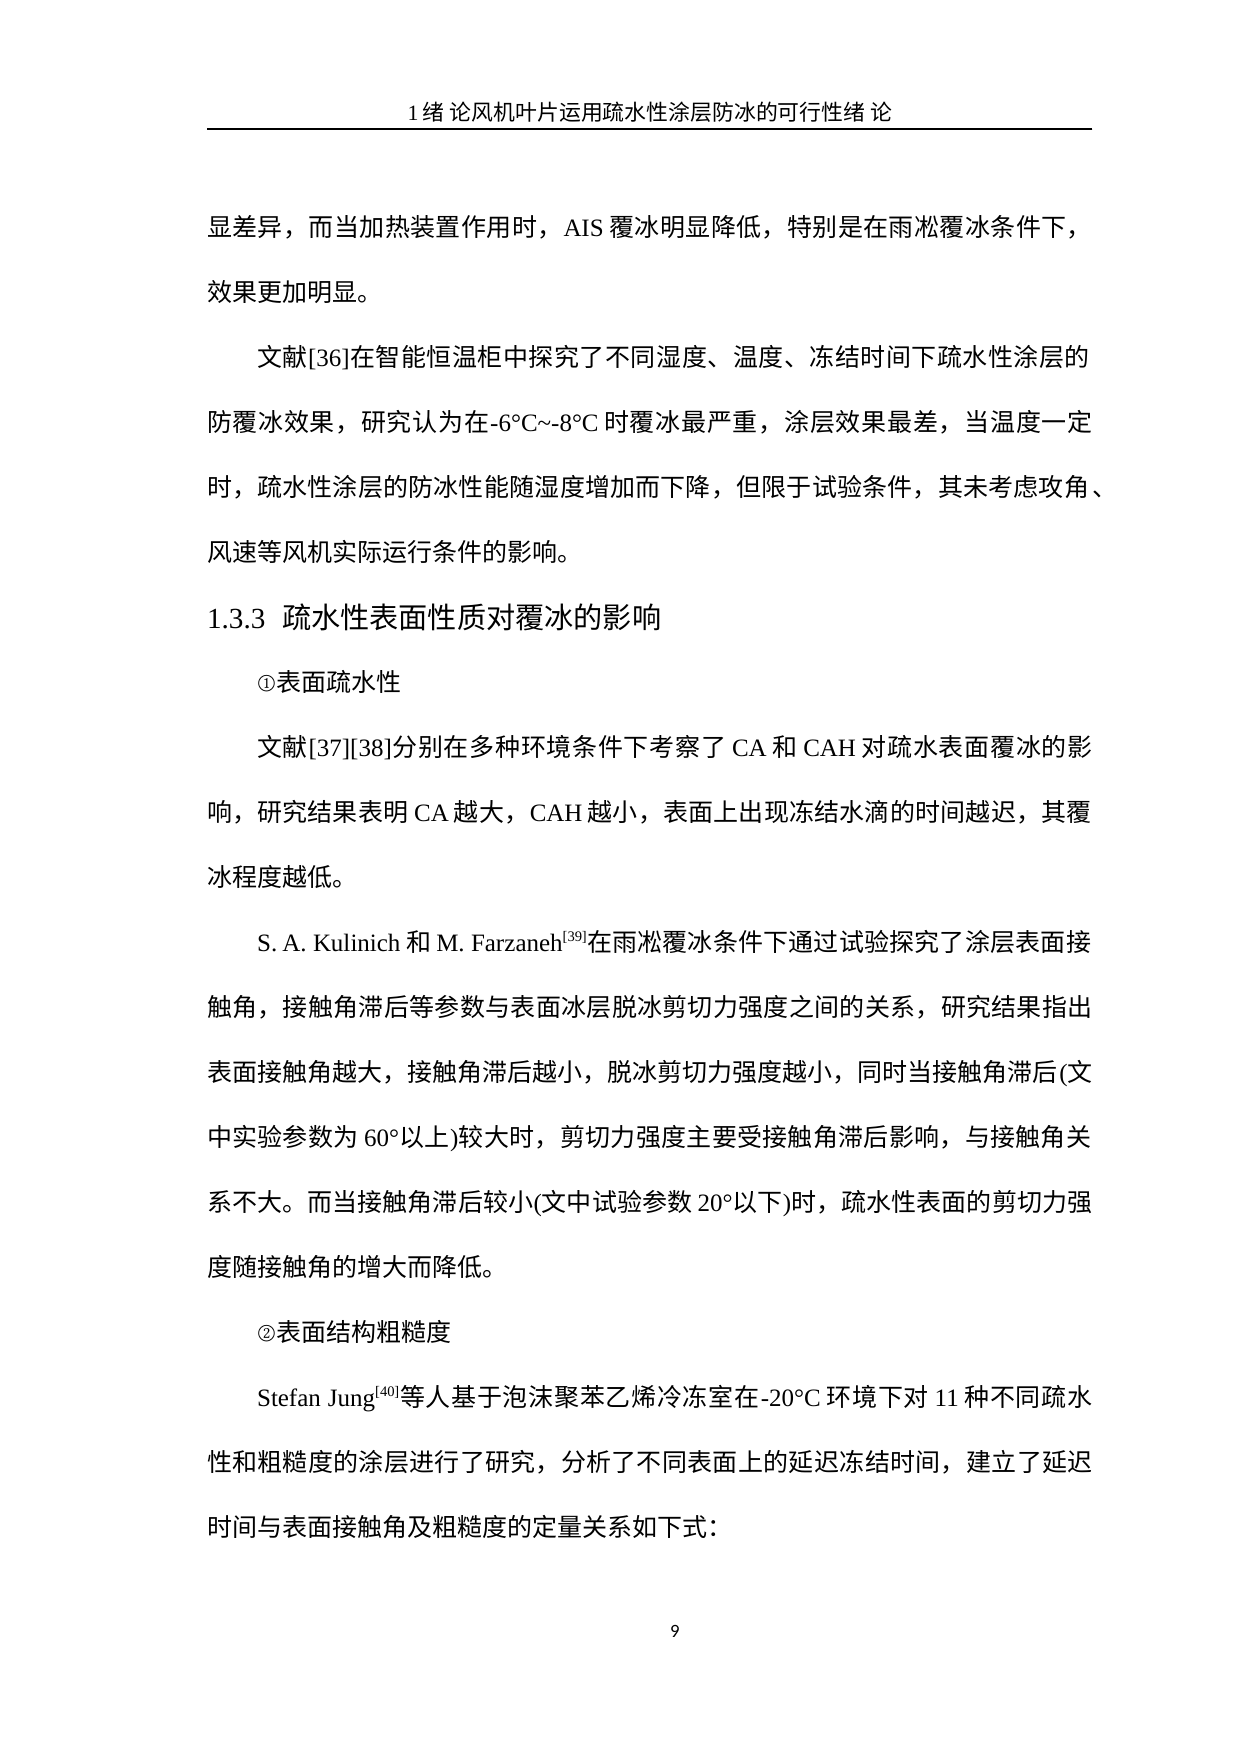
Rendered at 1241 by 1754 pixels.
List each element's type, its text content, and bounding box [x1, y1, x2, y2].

subtitle 疏水性表面性质对覆冰的影响 [207, 583, 1092, 648]
text Stefan Jung[40]等人基于泡沫聚苯乙烯冷冻室在-20°C环境下对11种不同疏水性和粗糙度的涂层进行了研究，分析了不同表面上的延迟冻结时间，建立了延迟时间与表面接触角及粗糙度的定量关系如下式： [207, 1363, 1092, 1558]
text 文献[37][38]分别在多种环境条件下考察了CA和CAH对疏水表面覆冰的影响，研究结果表明CA越大，CAH越小，表面上出现冻结水滴的时间越迟，其覆冰程度越低。 [207, 713, 1092, 908]
text ①表面疏水性 [207, 648, 1092, 713]
text ②表面结构粗糙度 [207, 1298, 1092, 1363]
text S. A. Kulinich和M. Farzaneh[39]在雨凇覆冰条件下通过试验探究了涂层表面接触角，接触角滞后等参数与表面冰层脱冰剪切力强度之间的关系，研究结果指出表面接触角越大，接触角滞后越小，脱冰剪切力强度越小，同时当接触角滞后(文中实验参数为60°以上)较大时，剪切力强度主要受接触角滞后影响，与接触角关系不大。而当接触角滞后较小(文中试验参数20°以下)时，疏水性表面的剪切力强度随接触角的增大而降低。 [207, 908, 1092, 1298]
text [207, 193, 1092, 323]
text 文献[36]在智能恒温柜中探究了不同湿度、温度、冻结时间下疏水性涂层的防覆冰效果，研究认为在-6°C~-8°C时覆冰最严重，涂层效果最差，当温度一定时，疏水性涂层的防冰性能随湿度增加而下降，但限于试验条件，其未考虑攻角、风速等风机实际运行条件的影响。 [207, 323, 1092, 583]
